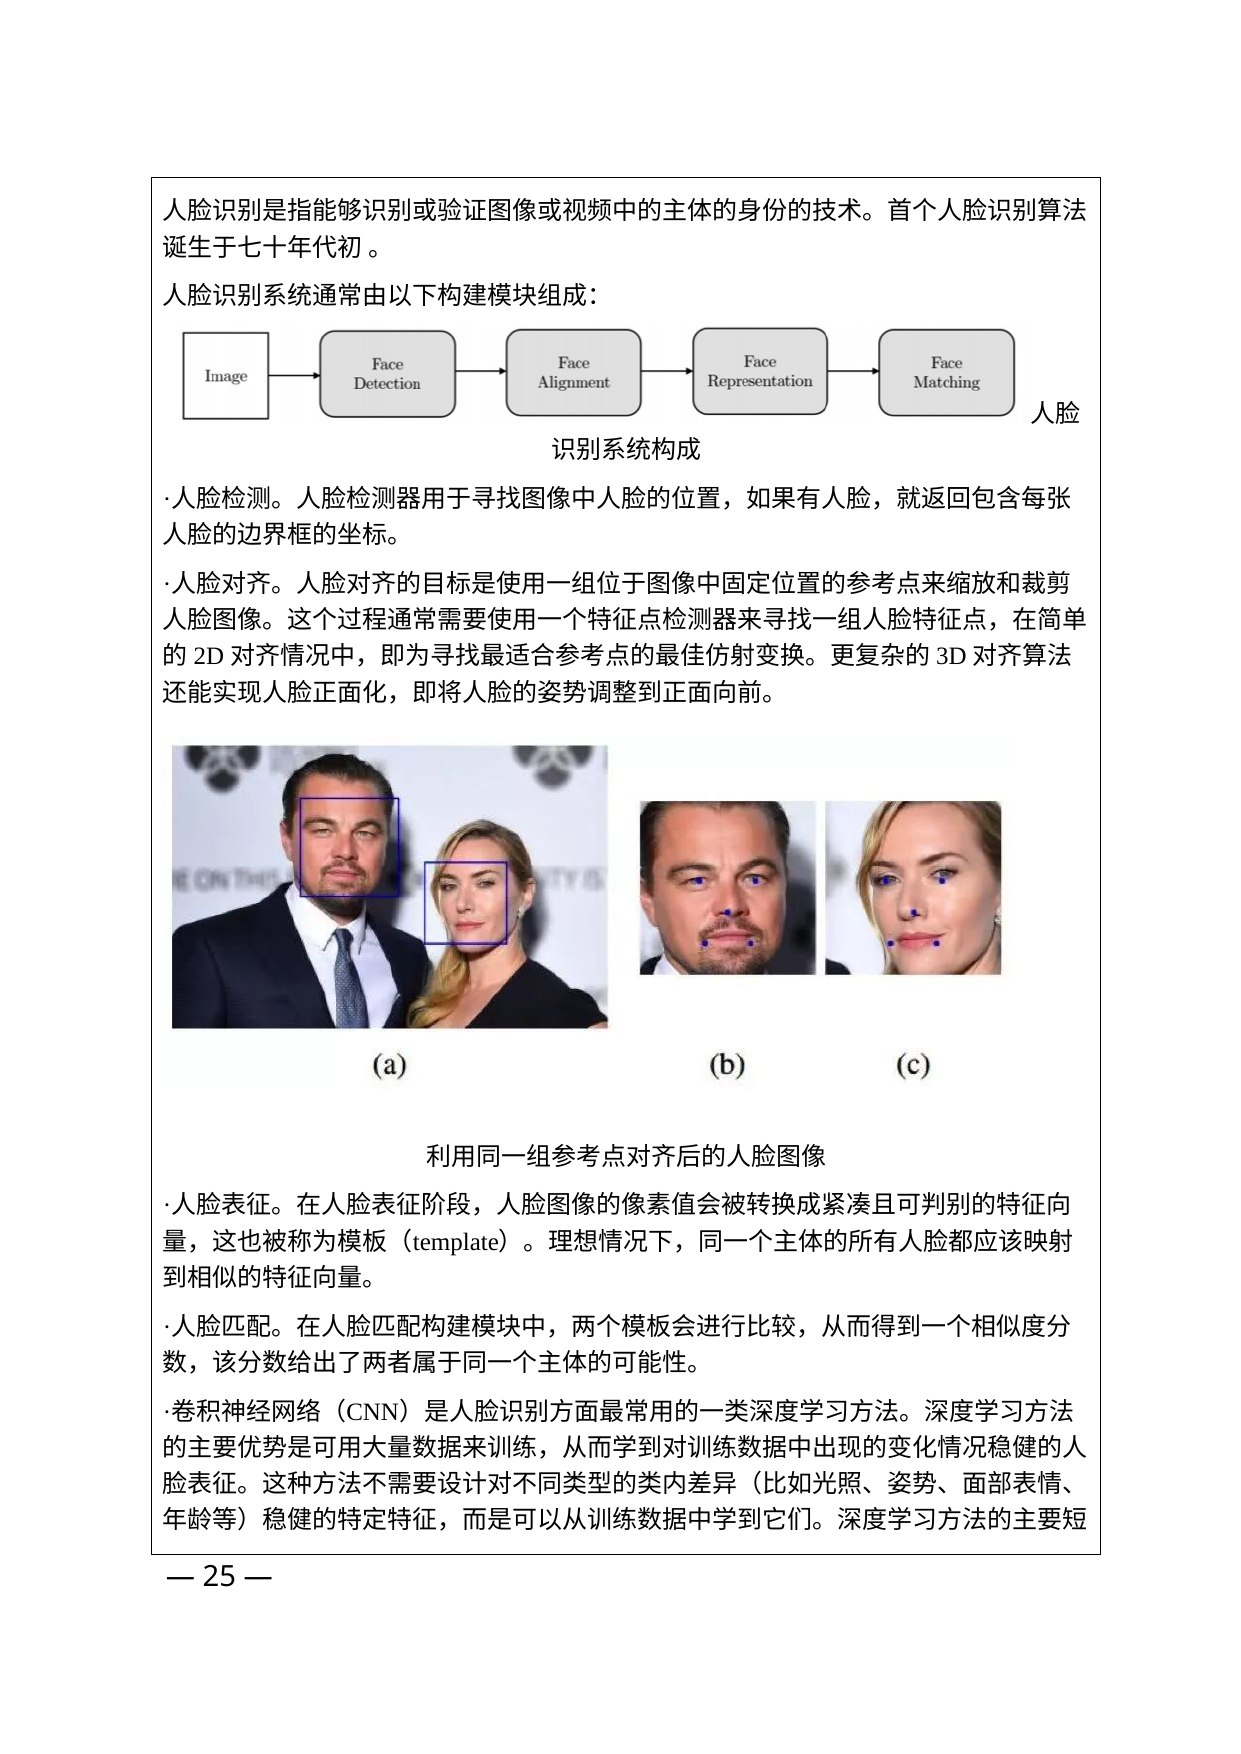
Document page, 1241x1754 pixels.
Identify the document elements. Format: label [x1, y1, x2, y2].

picture [162, 737, 1015, 1090]
table_cell [152, 178, 1100, 1554]
picture [172, 324, 1030, 423]
